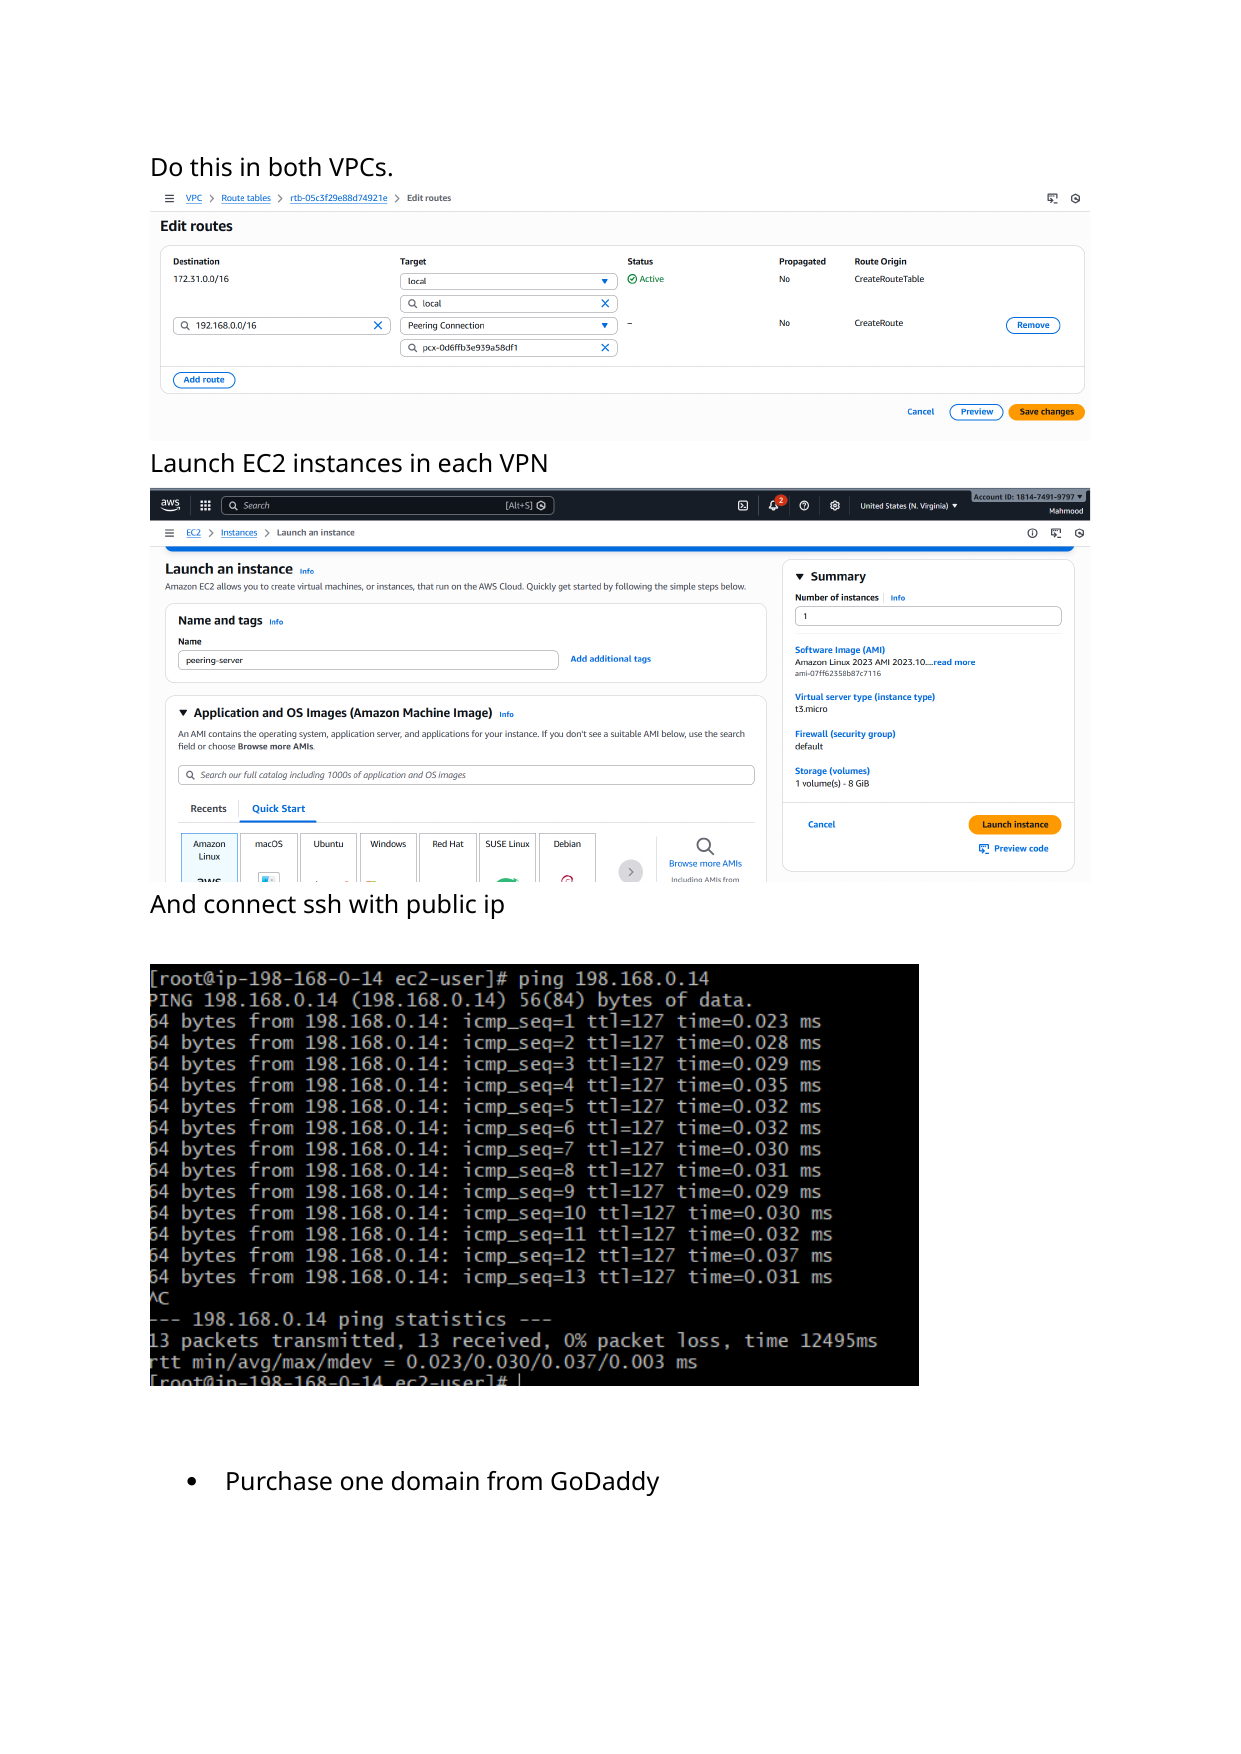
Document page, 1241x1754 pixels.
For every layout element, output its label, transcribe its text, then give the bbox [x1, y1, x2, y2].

text Do this in both VPCs. Launch EC2 instances in each VPN And connect ssh with public ip [150, 150, 1090, 189]
list Purchase one domain from GoDaddy [187, 1464, 1090, 1498]
picture [150, 189, 1091, 441]
text Do this in both VPCs. Launch EC2 instances in each VPN And connect ssh with public ip [150, 441, 1090, 485]
picture [150, 485, 1091, 882]
picture [150, 964, 919, 1386]
